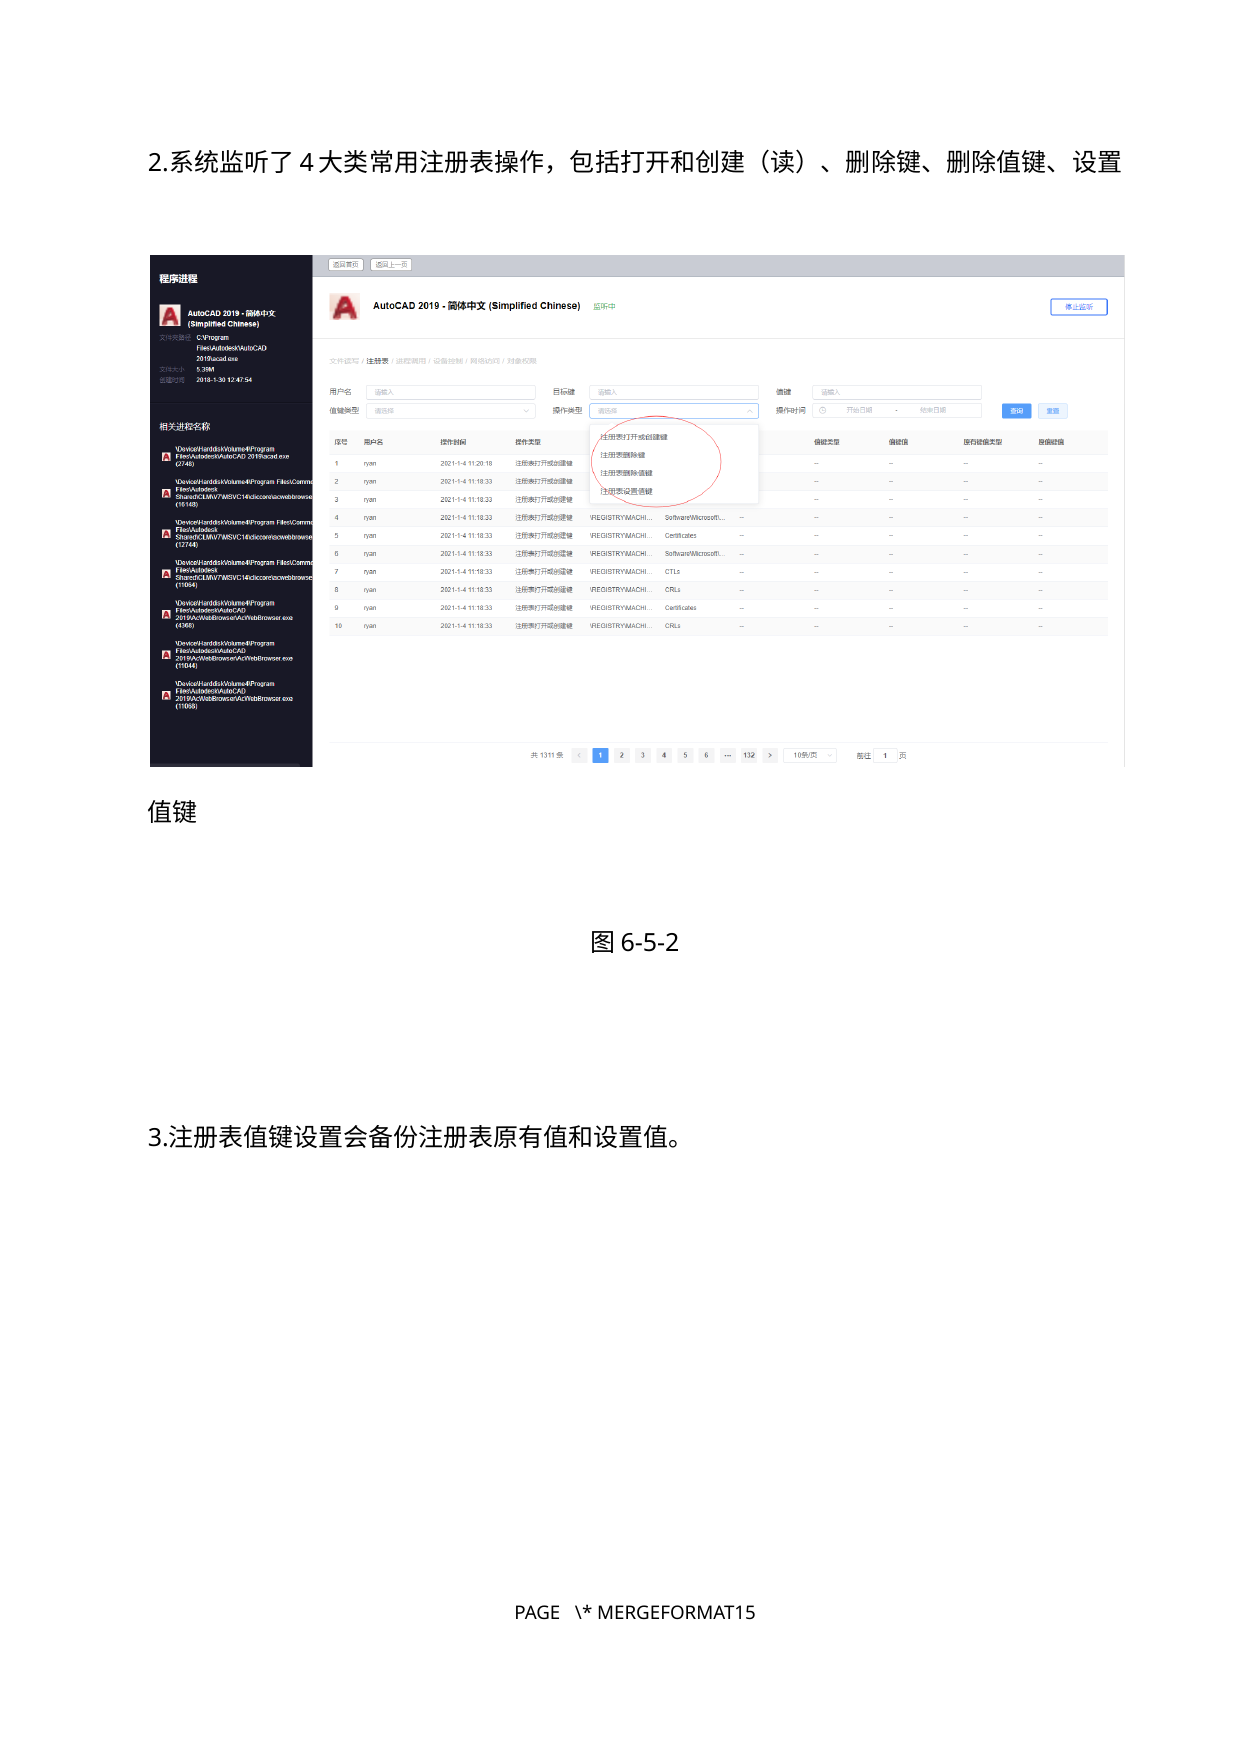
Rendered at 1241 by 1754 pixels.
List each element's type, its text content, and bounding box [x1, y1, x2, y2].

text 3.注册表值键设置会备份注册表原有值和设置值。 [148, 1103, 1122, 1168]
picture [150, 255, 1125, 767]
text 图6-5-2 [148, 908, 1122, 973]
